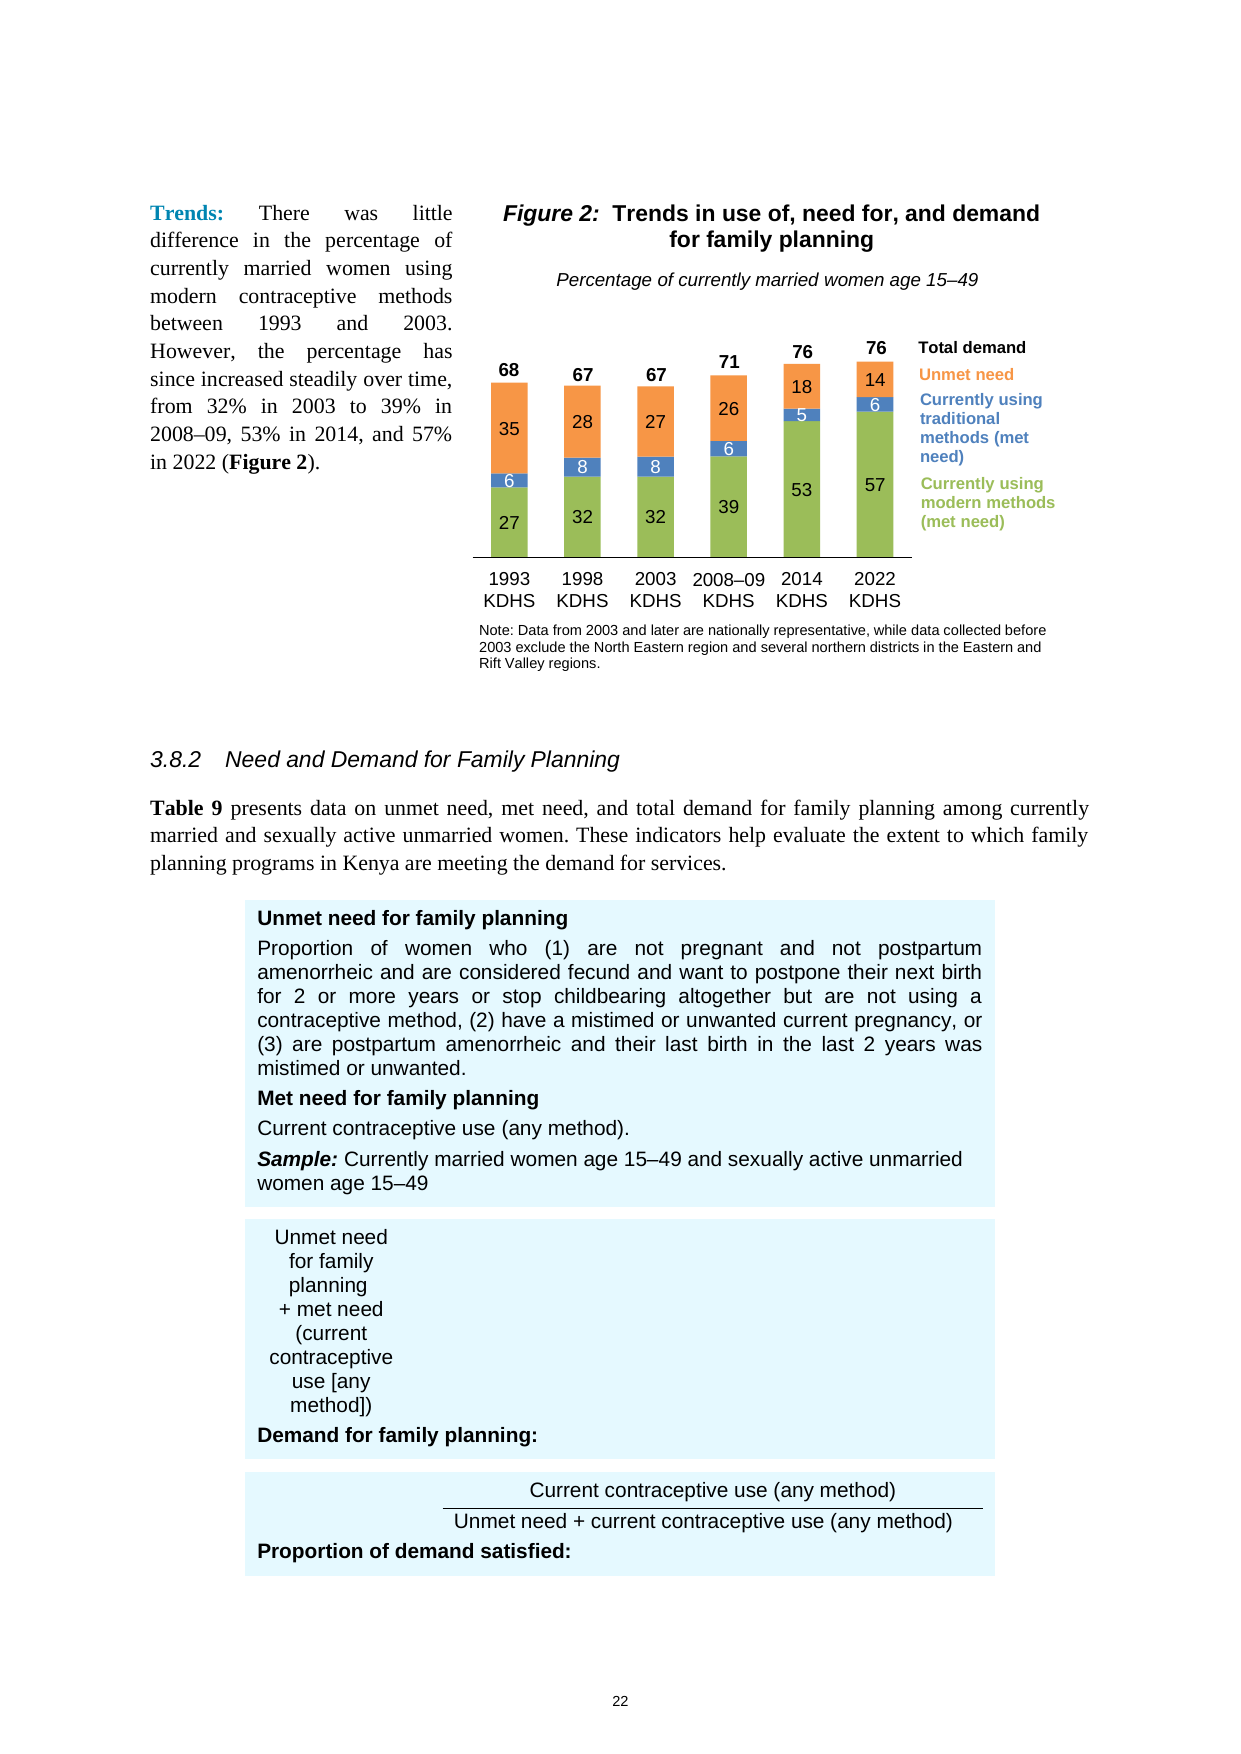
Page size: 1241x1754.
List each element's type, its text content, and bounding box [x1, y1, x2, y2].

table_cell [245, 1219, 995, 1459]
subtitle 3.8.2 Need and Demand for Family Planning [150, 746, 1090, 773]
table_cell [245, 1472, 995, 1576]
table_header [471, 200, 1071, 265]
text Table 9 presents data on unmet need, met need, and total demand for family planning among currently married and sexually active unmarried women. These indicators help evaluate the extent to which family planning programs in Kenya are meeting the demand for services. [150, 795, 1090, 875]
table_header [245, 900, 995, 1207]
text Trends: There was little difference in the percentage of currently married women using modern contraceptive methods between 1993 and 2003. However, the percentage has since increased steadily over time, from 32% in 2003 to 39% in 2008–09, 53% in 2014, and 57% in 2022 (Figure 2). [150, 199, 1090, 474]
